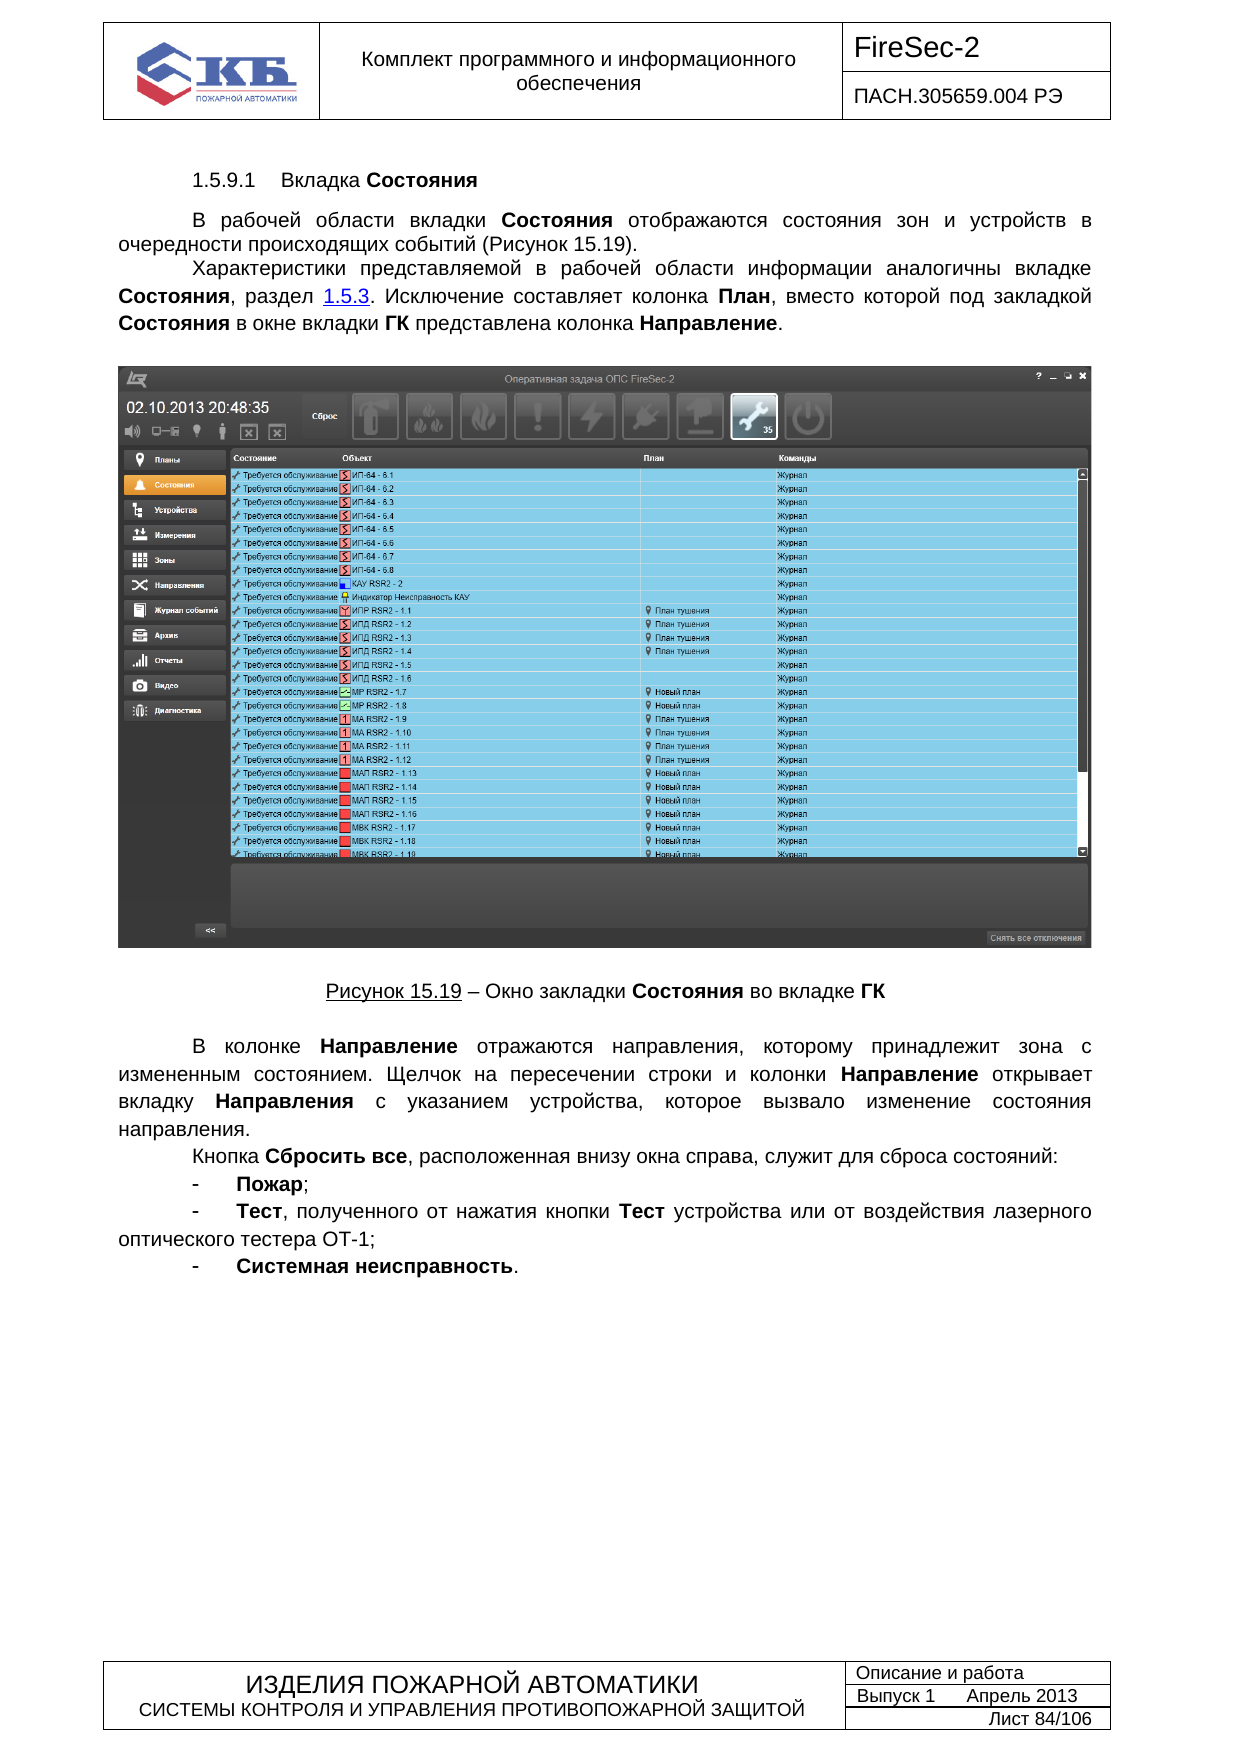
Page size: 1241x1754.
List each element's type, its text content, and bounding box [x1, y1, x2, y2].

list Вкладка Состояния [118, 168, 1092, 192]
picture [133, 34, 310, 115]
list Характеристики представляемой в рабочей области информации аналогичны вкладке Состояния, раздел 1.5.3. Исключение составляет колонка План, вместо которой под закладкой Состояния в окне вкладки ГК представлена колонка Направление. [118, 256, 1092, 335]
text В рабочей области вкладки Состояния отображаются состояния зон и устройств в очередности происходящих событий (Рисунок 15.19). [118, 208, 1092, 256]
list Тест, полученного от нажатия кнопки Тест устройства или от воздействия лазерного оптического тестера ОТ-1; [118, 1199, 1092, 1251]
list Системная неисправность. [118, 1254, 1092, 1278]
list Пожар; [118, 1172, 1092, 1196]
picture [118, 366, 1092, 948]
list Кнопка Сбросить все, расположенная внизу окна справа, служит для сброса состояний: [118, 1144, 1092, 1168]
list В колонке Направление отражаются направления, которому принадлежит зона с измененным состоянием. Щелчок на пересечении строки и колонки Направление открывает вкладку Направления с указанием устройства, которое вызвало изменение состояния направления. [118, 1034, 1092, 1141]
list Рисунок 15.19 – Окно закладки Состояния во вкладке ГК [118, 979, 1092, 1003]
